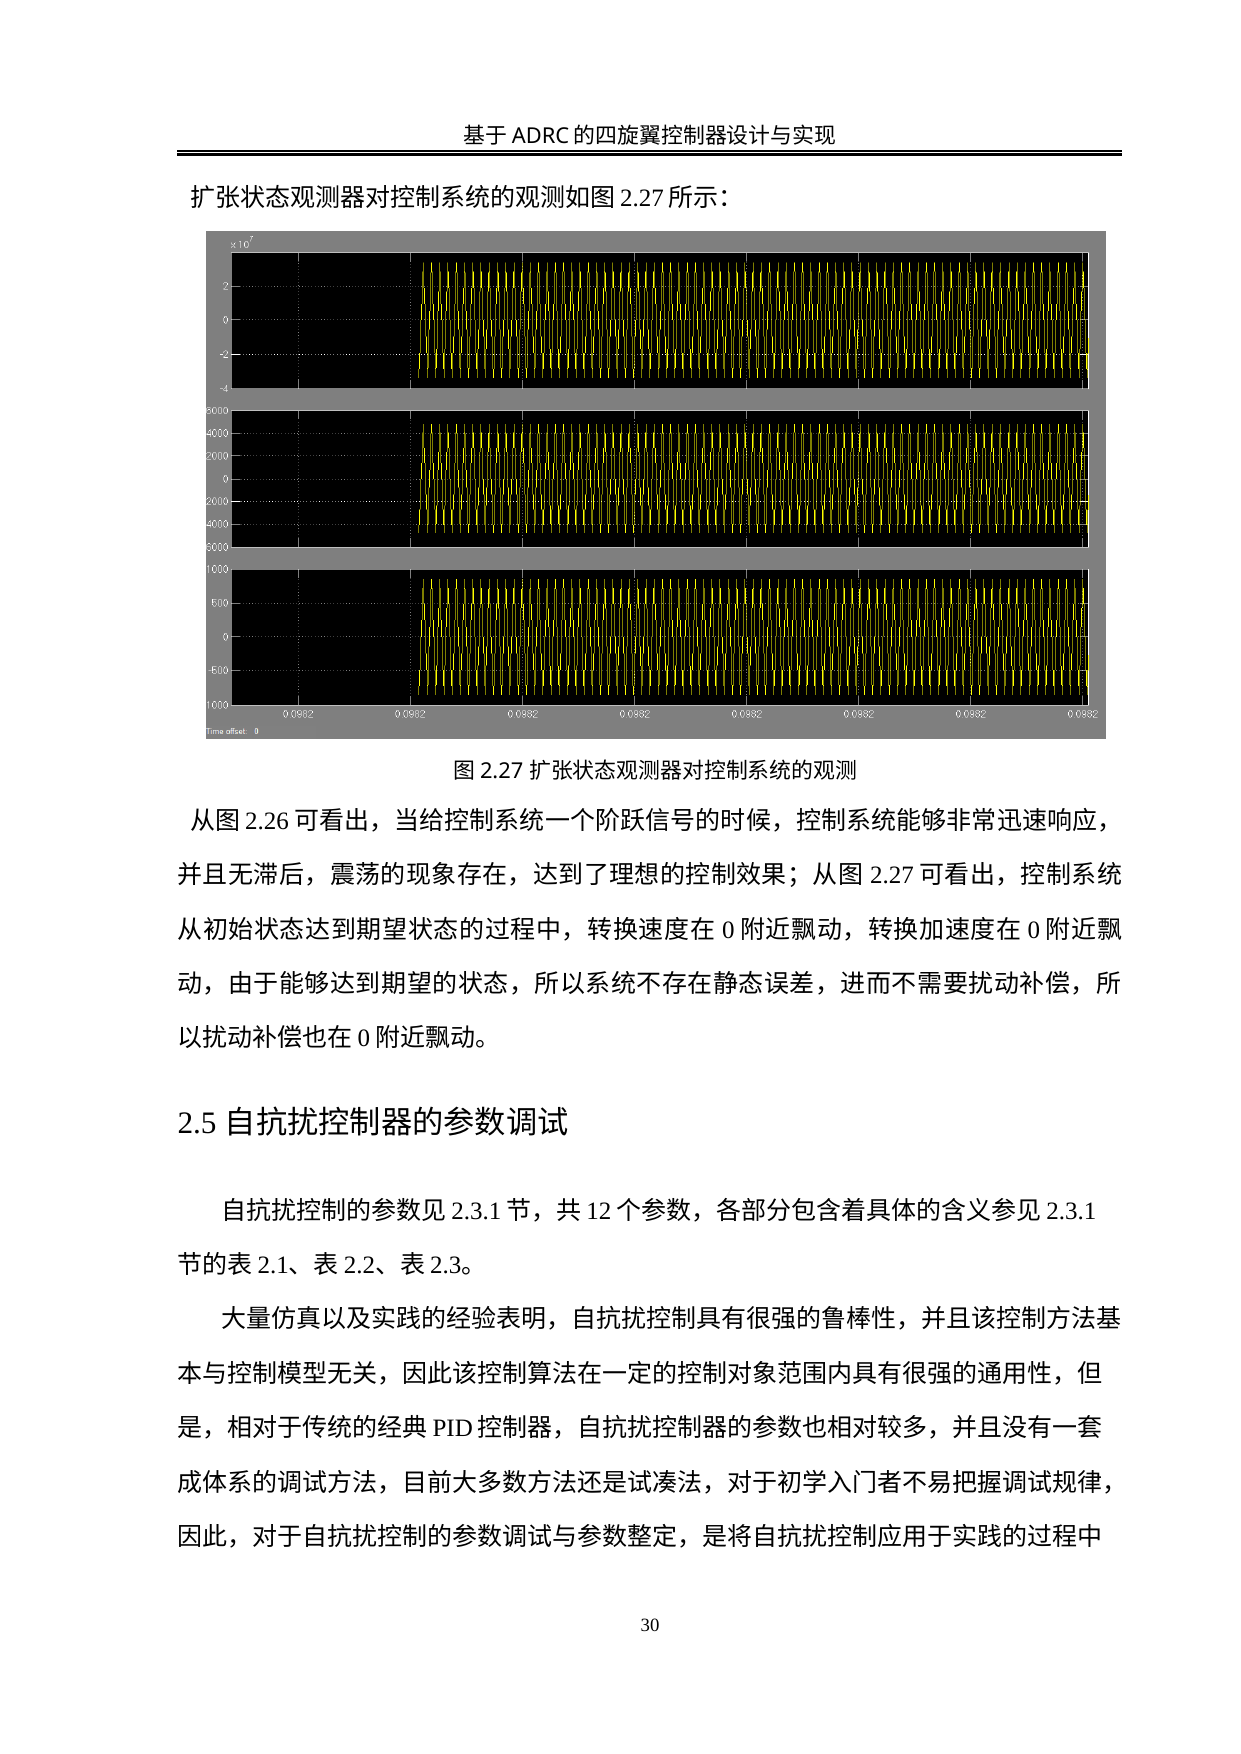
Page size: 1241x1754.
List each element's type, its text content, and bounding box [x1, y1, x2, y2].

text 图2.27 扩张状态观测器对控制系统的观测 [177, 753, 1122, 784]
text 从图2.26可看出，当给控制系统一个阶跃信号的时候，控制系统能够非常迅速响应，并且无滞后，震荡的现象存在，达到了理想的控制效果；从图2.27可看出，控制系统从初始状态达到期望状态的过程中，转换速度在0附近飘动，转换加速度在0附近飘动，由于能够达到期望的状态，所以系统不存在静态误差，进而不需要扰动补偿，所以扰动补偿也在0附近飘动。 [177, 800, 1122, 1054]
subtitle 2.5 自抗扰控制器的参数调试 [177, 1097, 1122, 1142]
picture [206, 231, 1106, 739]
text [177, 1299, 1122, 1553]
text 自抗扰控制的参数见2.3.1节，共12个参数，各部分包含着具体的含义参见2.3.1节的表2.1、表2.2、表2.3。 [177, 1190, 1122, 1281]
text 扩张状态观测器对控制系统的观测如图2.27所示： [177, 177, 1122, 213]
